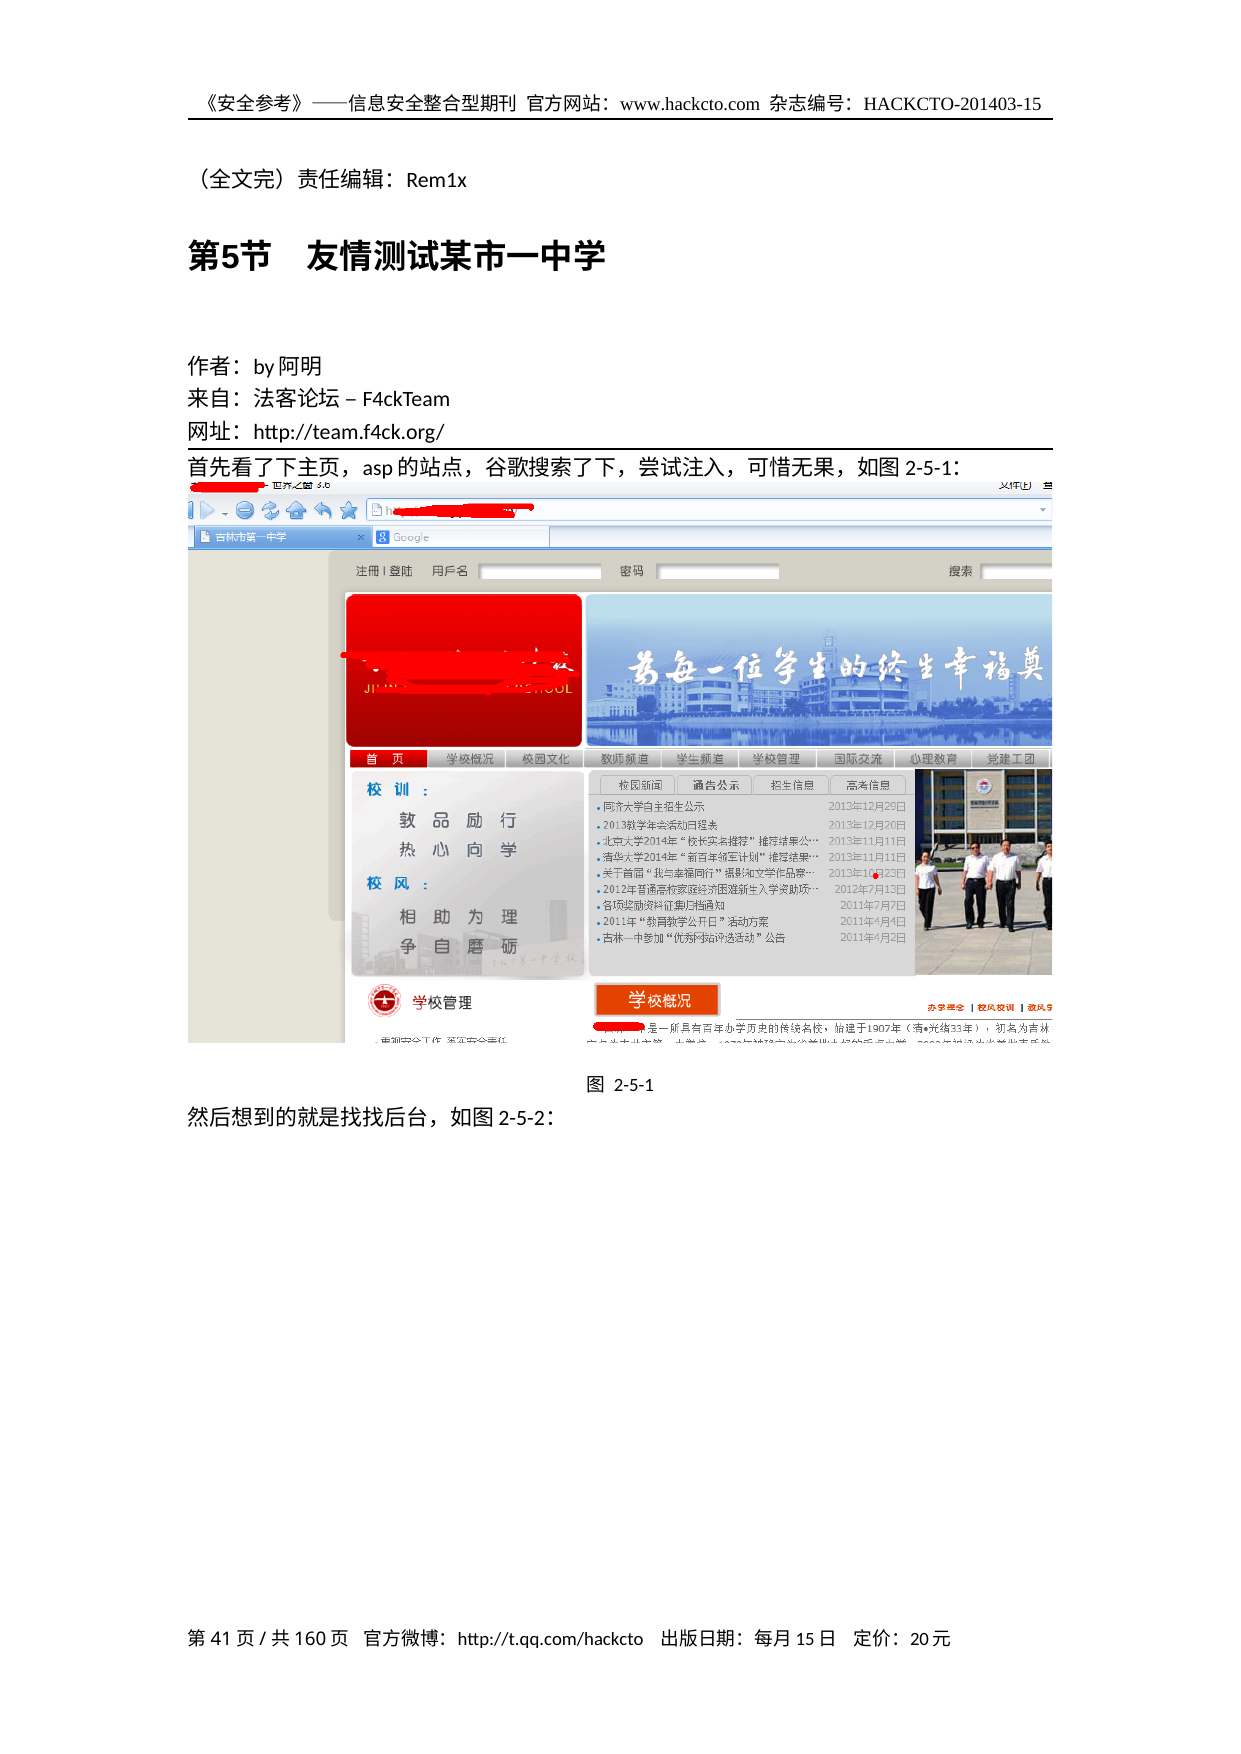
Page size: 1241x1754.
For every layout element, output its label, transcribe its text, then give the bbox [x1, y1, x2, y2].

subtitle 友情测试某市一中学 [187, 222, 1053, 287]
text 首先看了下主页，asp的站点，谷歌搜索了下，尝试注入，可惜无果，如图2-5-1： [187, 449, 1053, 482]
text 作者：by阿明 [187, 348, 1053, 381]
text 然后想到的就是找找后台，如图2-5-2： [187, 1099, 1053, 1132]
text （全文完）责任编辑：Rem1x [187, 162, 1053, 194]
text 网址：http://team.f4ck.org/ [187, 413, 1053, 449]
text 来自：法客论坛 – F4ckTeam [187, 381, 1053, 413]
picture [188, 482, 1053, 1043]
